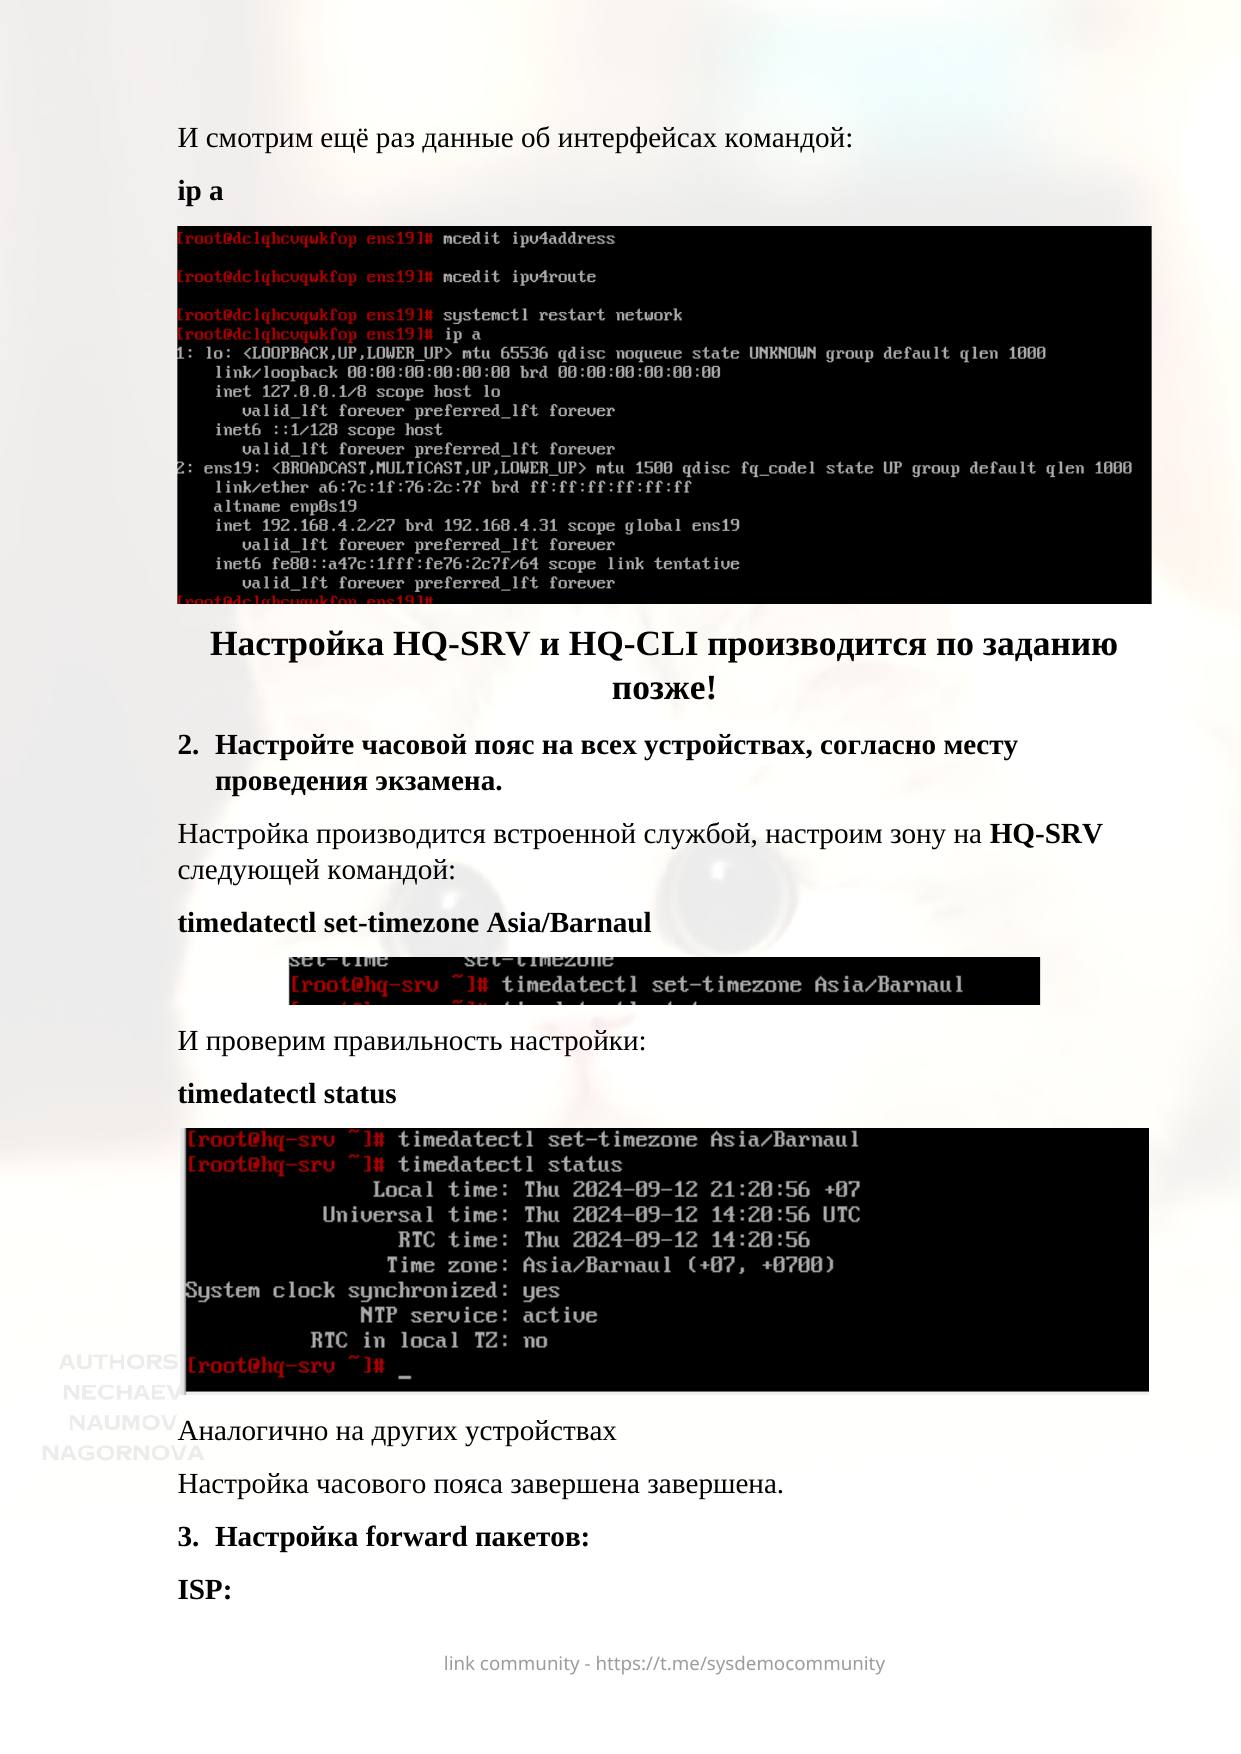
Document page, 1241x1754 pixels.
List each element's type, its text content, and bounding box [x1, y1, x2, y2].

text ip a [177, 173, 1152, 207]
text timedatectl set-timezone Asia/Barnaul [177, 905, 1152, 938]
text Аналогично на других устройствах [177, 1413, 1152, 1447]
picture [177, 226, 1152, 604]
text Настройка часового пояса завершена завершена. [177, 1466, 1152, 1500]
text ISP: [177, 1572, 1152, 1606]
picture [180, 1128, 1149, 1395]
text Настройка HQ-SRV и HQ-CLI производится по заданию позже! [177, 622, 1152, 707]
text Настройка производится встроенной службой, настроим зону на HQ-SRV следующей командой: [177, 816, 1152, 886]
text timedatectl status [177, 1076, 1152, 1110]
picture [288, 957, 1041, 1005]
text И смотрим ещё раз данные об интерфейсах командой: [177, 121, 1152, 154]
subtitle Настройка forward пакетов: [177, 1519, 1152, 1553]
text И проверим правильность настройки: [177, 1023, 1152, 1057]
subtitle Настройте часовой пояс на всех устройствах, согласно месту проведения экзамена. [177, 727, 1152, 797]
